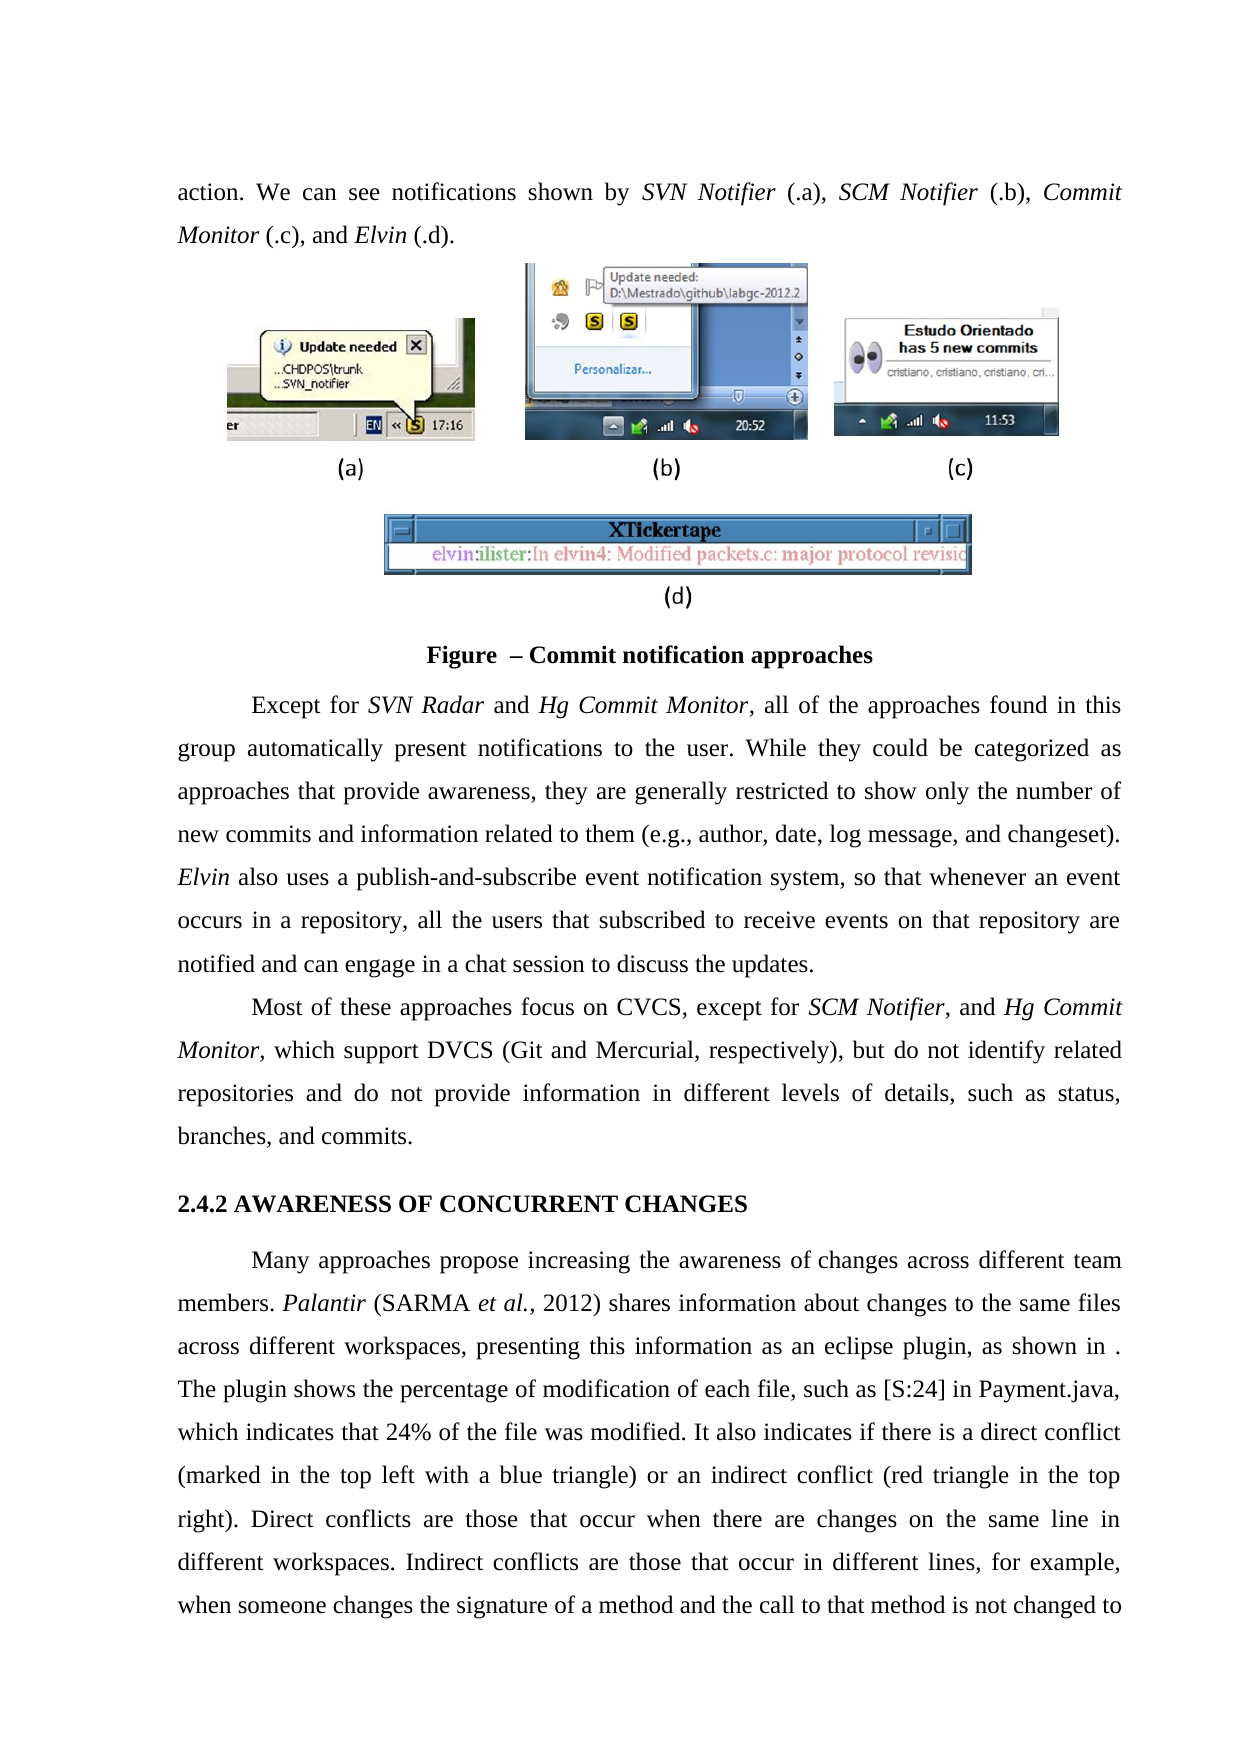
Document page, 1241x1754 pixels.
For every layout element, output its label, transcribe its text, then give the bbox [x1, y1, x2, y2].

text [177, 177, 1122, 249]
subtitle Awareness of concurrent changes [177, 1189, 1122, 1218]
picture [227, 263, 1073, 626]
text Except for SVN Radar and Hg Commit Monitor, all of the approaches found in this group automatically present notifications to the user. While they could be categorized as approaches that provide awareness, they are generally restricted to show only the number of new commits and information related to them (e.g., author, date, log message, and changeset). Elvin also uses a publish-and-subscribe event notification system, so that whenever an event occurs in a repository, all the users that subscribed to receive events on that repository are notified and can engage in a chat session to discuss the updates. [177, 690, 1122, 977]
text Most of these approaches focus on CVCS, except for SCM Notifier, and Hg Commit Monitor, which support DVCS (Git and Mercurial, respectively), but do not identify related repositories and do not provide information in different levels of details, such as status, branches, and commits. [177, 992, 1122, 1150]
text Figure 13 – Commit notification approaches [177, 640, 1122, 669]
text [177, 1245, 1122, 1619]
